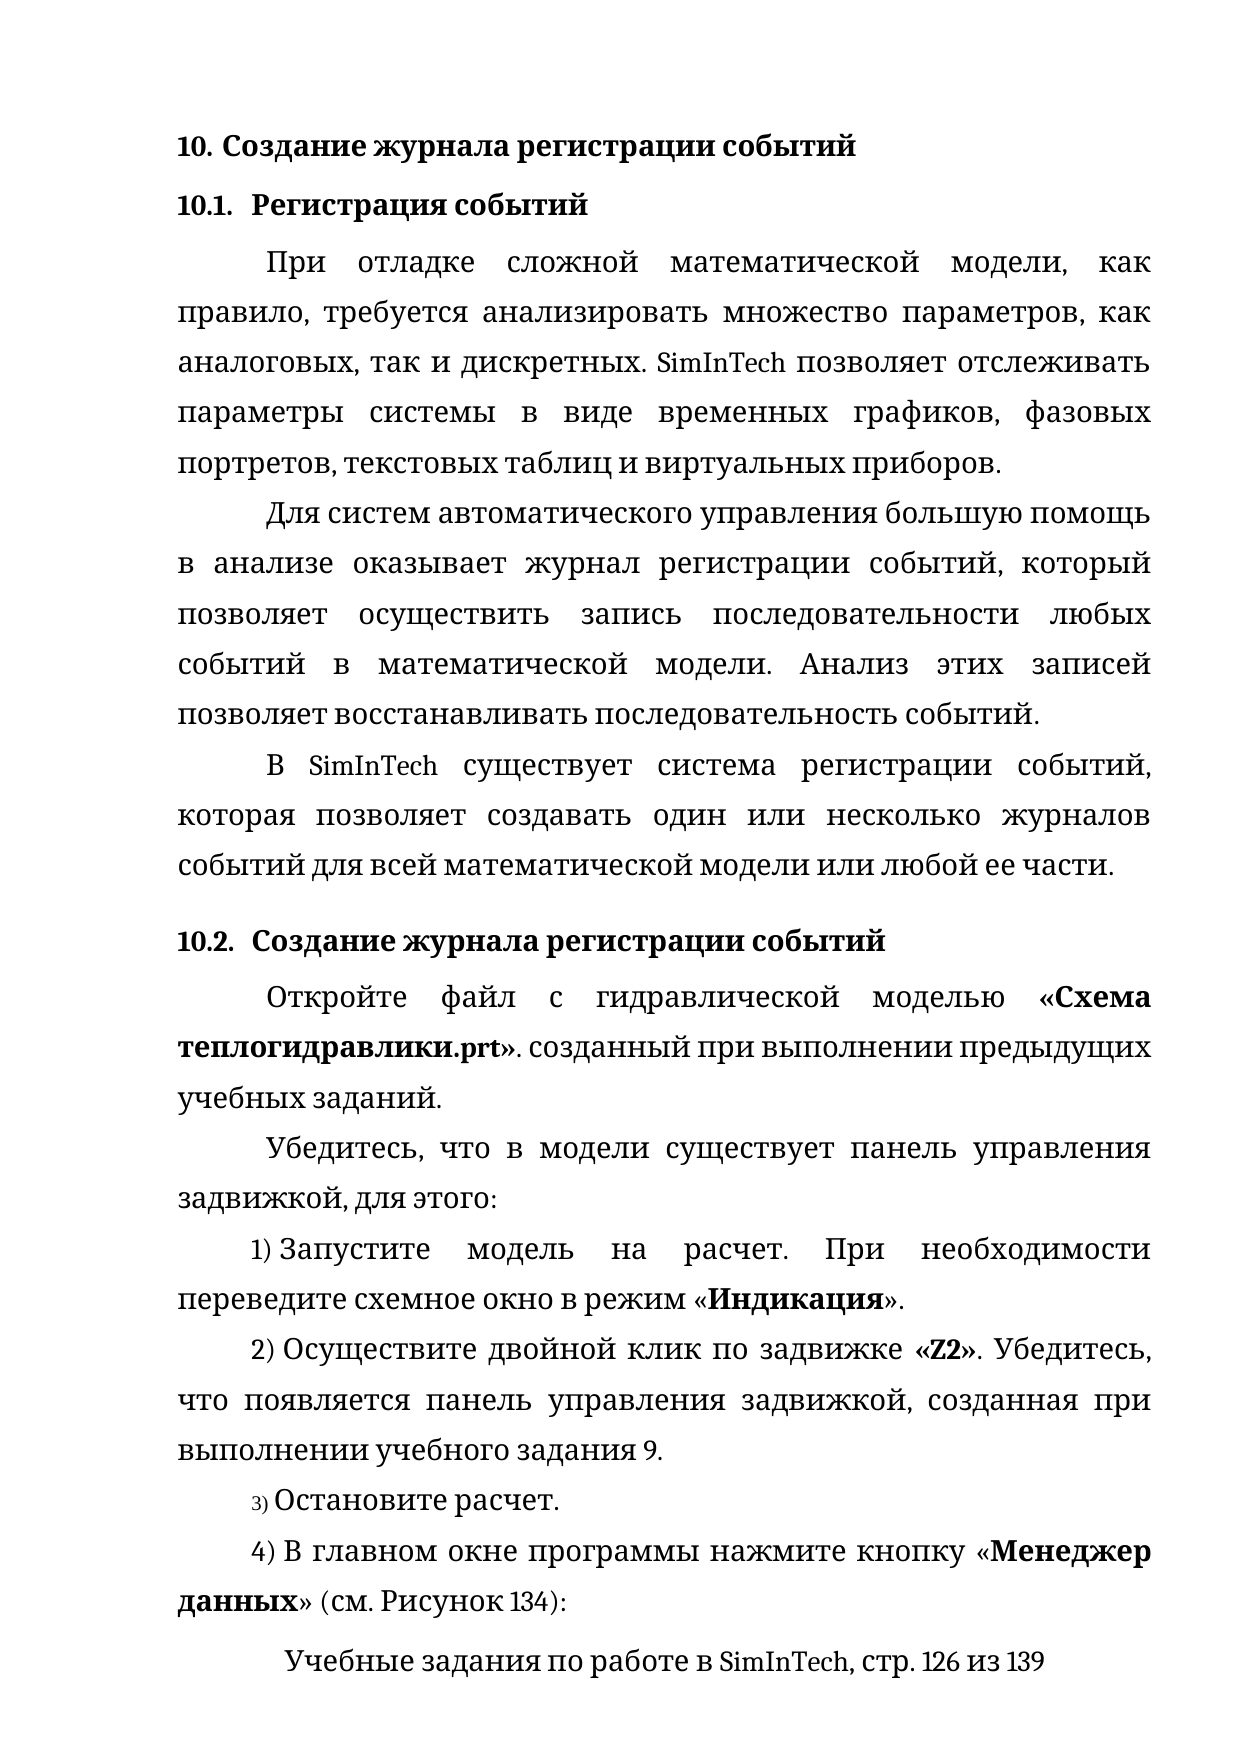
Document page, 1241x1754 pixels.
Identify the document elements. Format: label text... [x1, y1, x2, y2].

text Для систем автоматического управления большую помощь в анализе оказывает журнал регистрации событий, который позволяет осуществить запись последовательности любых событий в математической модели. Анализ этих записей позволяет восстанавливать последовательность событий. [177, 497, 1152, 732]
list Запустите модель на расчет. При необходимости переведите схемное окно в режим «Индикация». [177, 1233, 1152, 1317]
list Осуществите двойной клик по задвижке «Z2». Убедитесь, что появляется панель управления задвижкой, созданная при выполнении учебного задания 9. [177, 1333, 1152, 1468]
text При отладке сложной математической модели, как правило, требуется анализировать множество параметров, как аналоговых, так и дискретных. SimInTech позволяет отслеживать параметры системы в виде временных графиков, фазовых портретов, текстовых таблиц и виртуальных приборов. [177, 246, 1152, 481]
text Убедитесь, что в модели существует панель управления задвижкой, для этого: [177, 1132, 1152, 1216]
text В SimInTech существует система регистрации событий, которая позволяет создавать один или несколько журналов событий для всей математической модели или любой ее части. [177, 749, 1152, 883]
subtitle Создание журнала регистрации событий [177, 131, 1152, 164]
subtitle Создание журнала регистрации событий [177, 925, 1152, 958]
subtitle Регистрация событий [177, 189, 1152, 223]
text Откройте файл с гидравлической моделью «Схема теплогидравлики.prt». созданный при выполнении предыдущих учебных заданий. [177, 981, 1152, 1116]
list Остановите расчет. [177, 1484, 1152, 1518]
